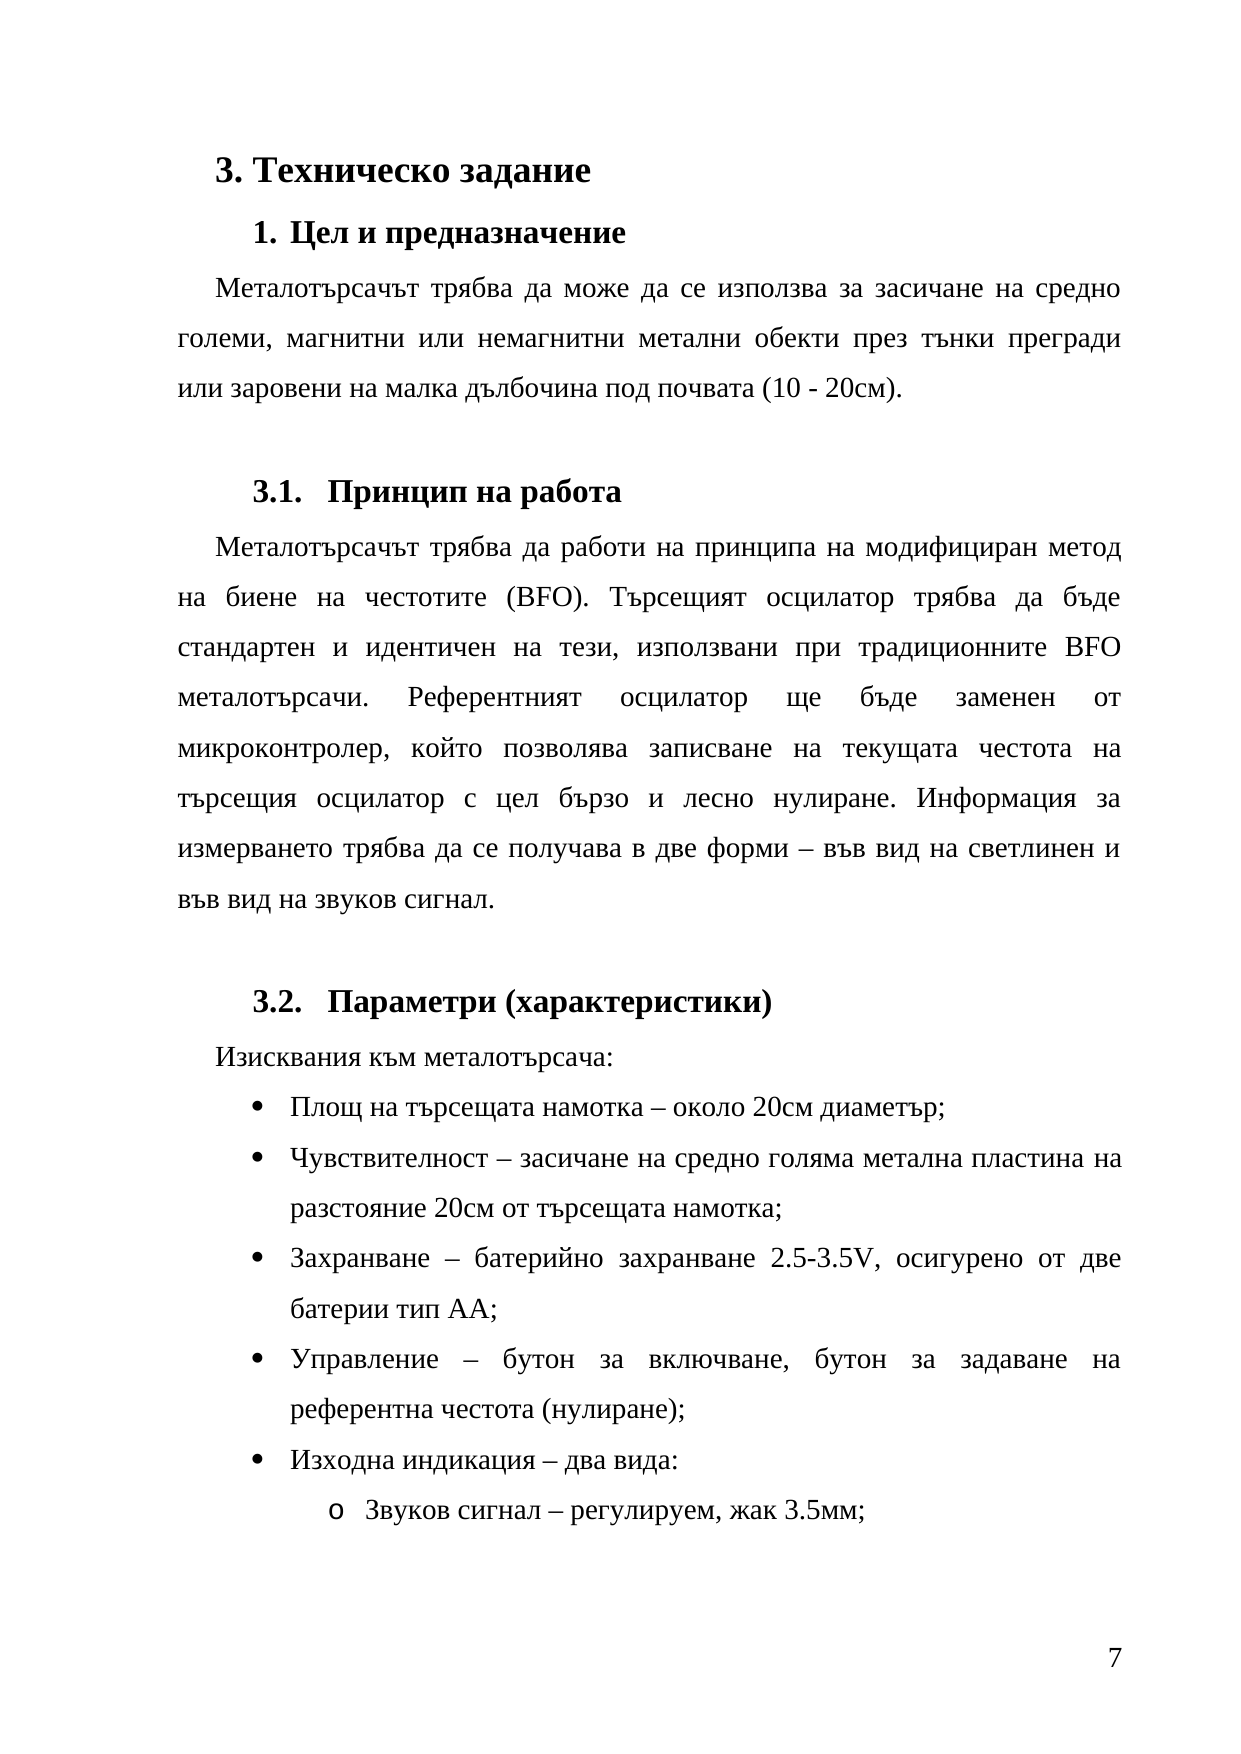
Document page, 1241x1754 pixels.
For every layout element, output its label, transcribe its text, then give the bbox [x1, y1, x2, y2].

list Захранване – батерийно захранване 2.5-3.5V, осигурено от две батерии тип AA; [252, 1240, 1122, 1324]
text Металотърсачът трябва да може да се използва за засичане на средно големи, магнитни или немагнитни метални обекти през тънки прегради или заровени на малка дълбочина под почвата (10 - 20см). [177, 270, 1122, 404]
text Изисквания към металотърсача: [177, 1039, 1122, 1072]
list Изходна индикация – два вида: [252, 1442, 1122, 1476]
list Площ на търсещата намотка – около 20см диаметър; [252, 1089, 1122, 1123]
subtitle Параметри (характеристики) [215, 981, 1122, 1020]
list Управление – бутон за включване, бутон за задаване на референтна честота (нулиране); [252, 1341, 1122, 1425]
subtitle Цел и предназначение [252, 212, 1122, 251]
subtitle Принцип на работа [215, 471, 1122, 509]
text Металотърсачът трябва да работи на принципа на модифициран метод на биене на честотите (BFO). Търсещият осцилатор трябва да бъде стандартен и идентичен на тези, използвани при традиционните BFO металотърсачи. Референтният осцилатор ще бъде заменен от микроконтролер, който позволява записване на текущата честота на търсещия осцилатор с цел бързо и лесно нулиране. Информация за измерването трябва да се получава в две форми – във вид на светлинен и във вид на звуков сигнал. [177, 529, 1122, 914]
list Звуков сигнал – регулируем, жак 3.5мм; [327, 1492, 1122, 1528]
list Чувствителност – засичане на средно голяма метална пластина на разстояние 20см от търсещата намотка; [252, 1140, 1122, 1224]
subtitle Техническо задание [215, 148, 1122, 191]
